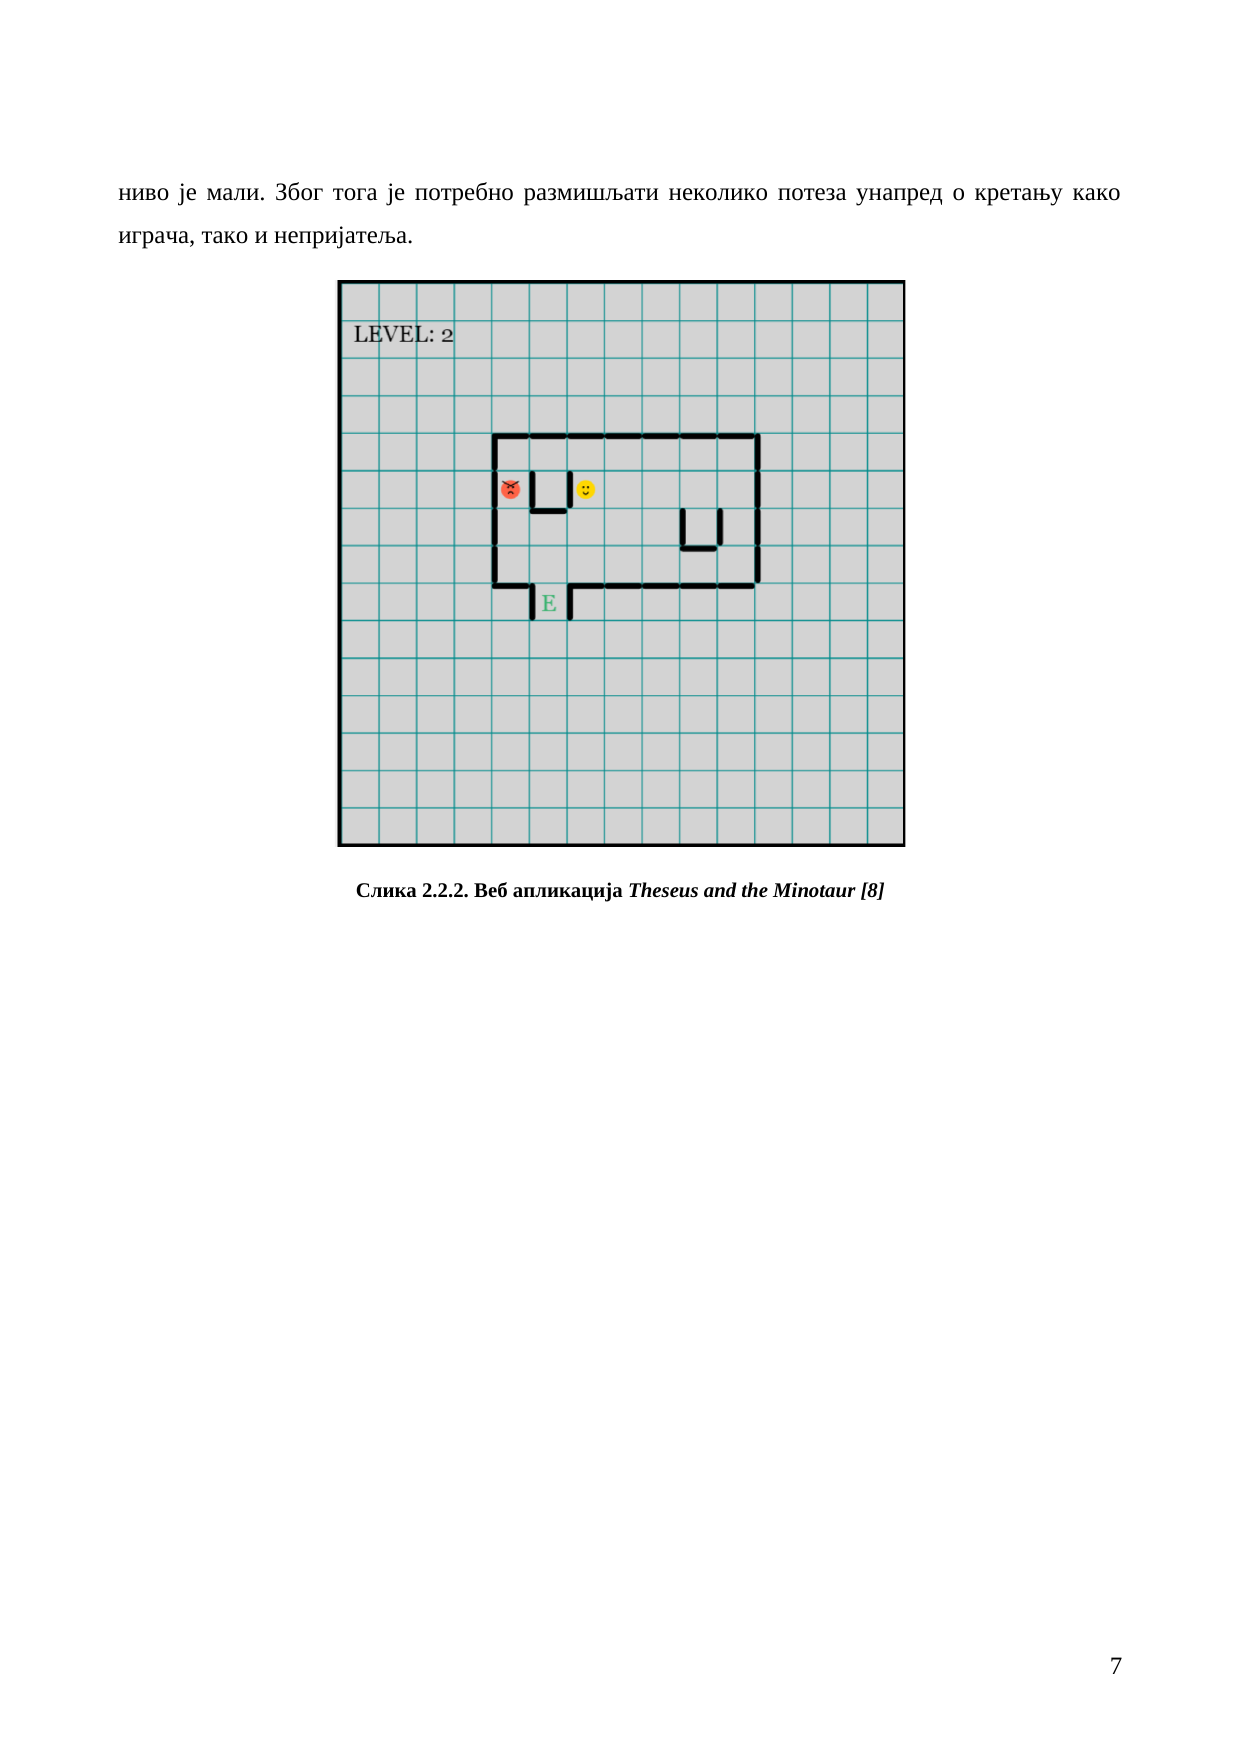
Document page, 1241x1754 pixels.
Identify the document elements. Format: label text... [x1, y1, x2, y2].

picture [334, 280, 906, 847]
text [118, 177, 1122, 249]
text Слика 2.2.2. Веб апликација Theseus and the Minotaur [8] [118, 878, 1122, 902]
